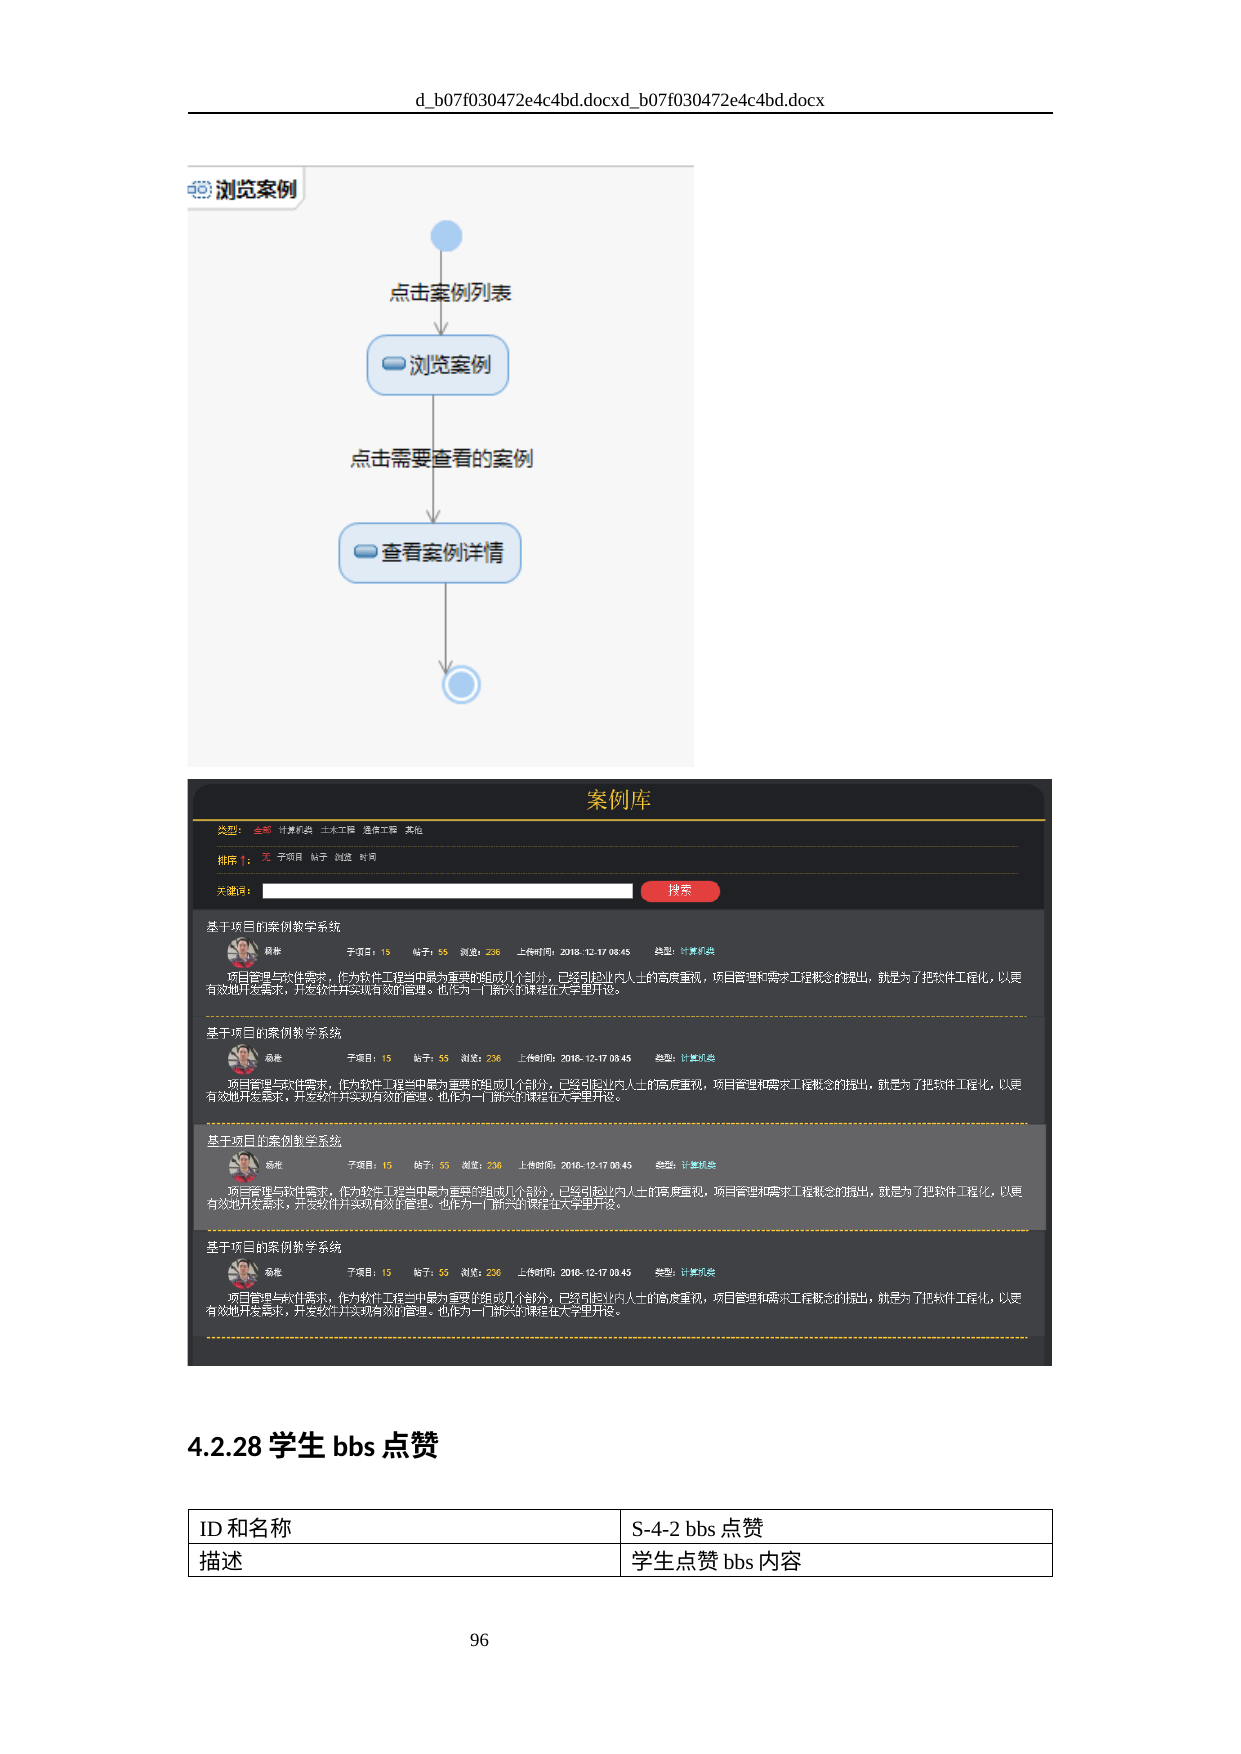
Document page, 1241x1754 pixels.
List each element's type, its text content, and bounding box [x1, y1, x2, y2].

picture [187, 779, 1052, 1366]
subtitle 4.2.28学生bbs点赞 [187, 1412, 1053, 1477]
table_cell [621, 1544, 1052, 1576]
picture [187, 162, 694, 767]
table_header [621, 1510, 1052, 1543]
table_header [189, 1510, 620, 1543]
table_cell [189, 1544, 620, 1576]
